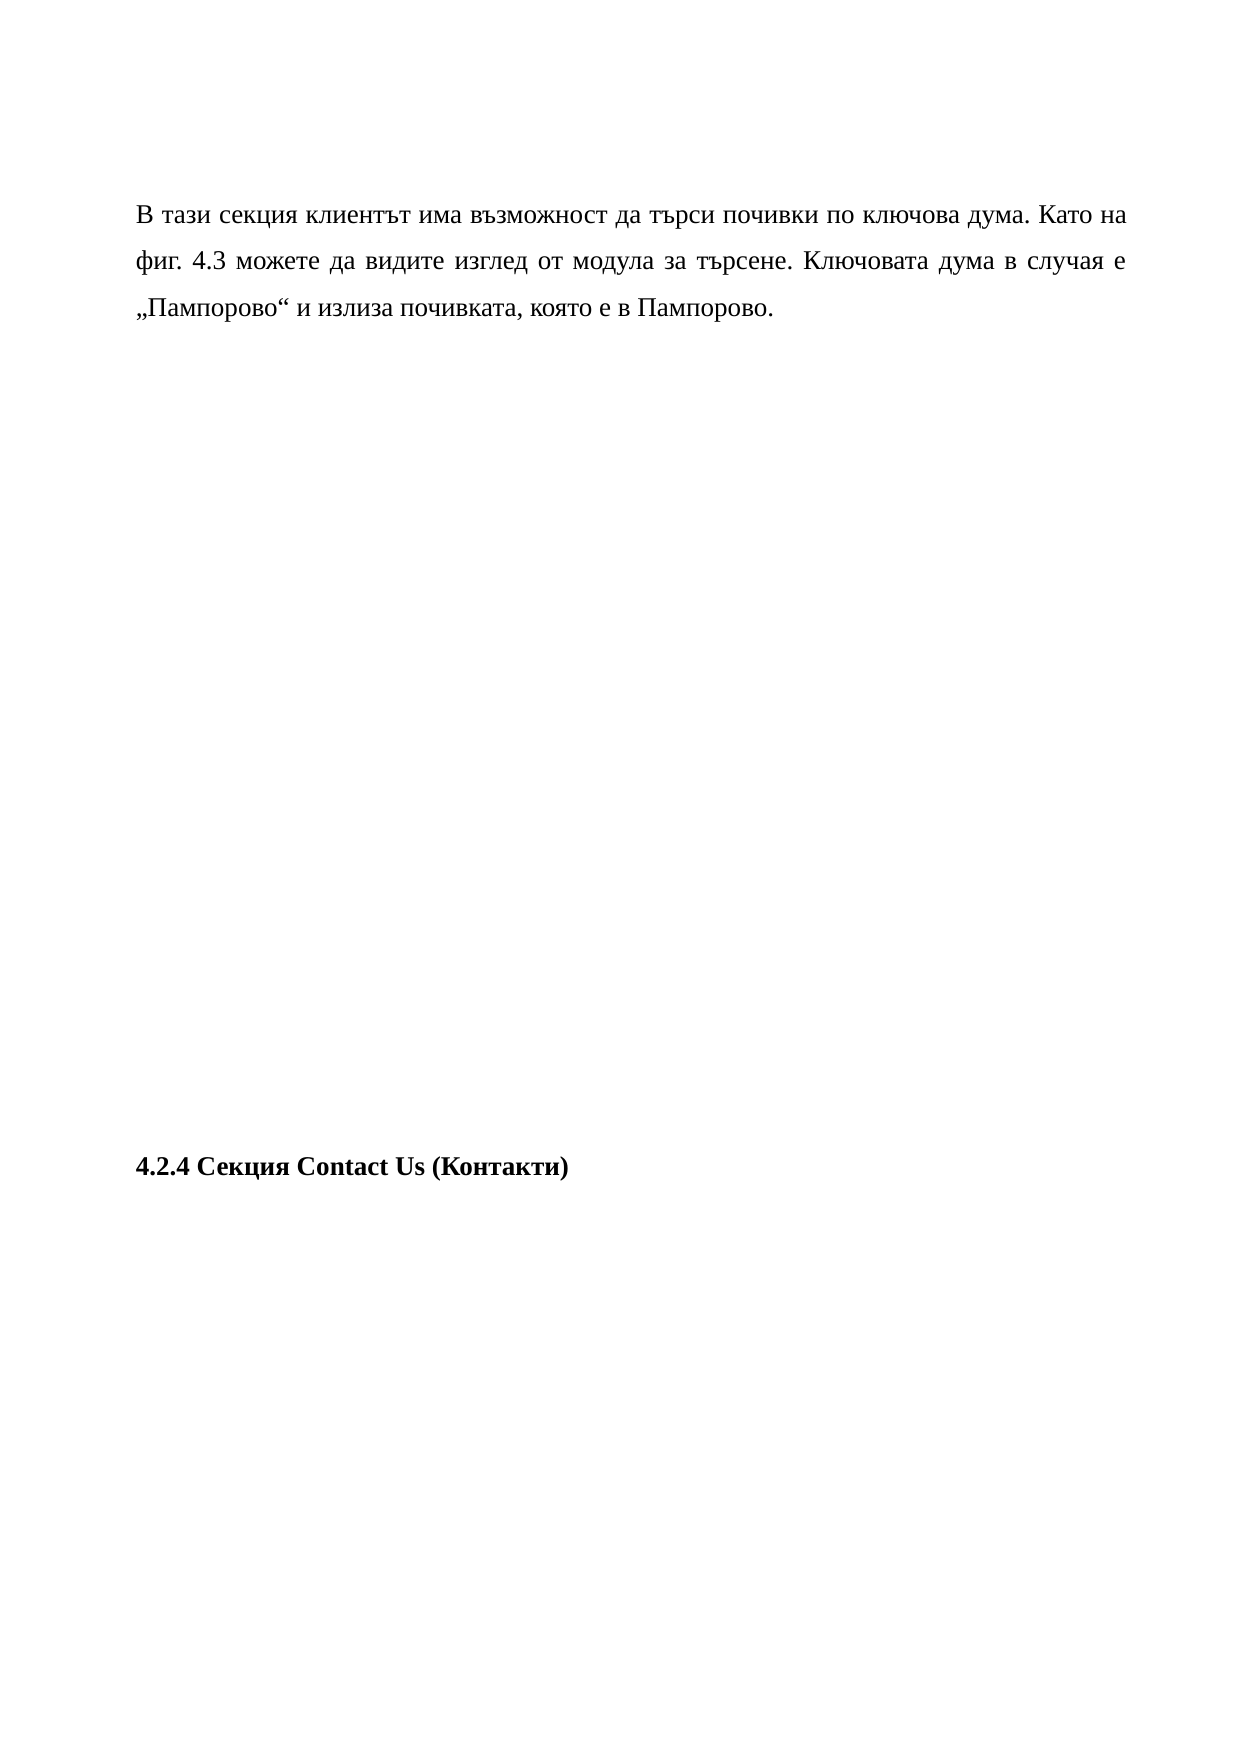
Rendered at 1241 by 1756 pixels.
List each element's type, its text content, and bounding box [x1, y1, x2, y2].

text В тази секция клиентът има възможност да търси почивки по ключова дума. Като на фиг. 4.3 можете да видите изглед от модула за търсене. Ключовата дума в случая е „Пампорово“ и излиза почивката, която е в Пампорово. [136, 198, 1128, 322]
text 4.2.4 Секция Contact Us (Контакти) [112, 1150, 1128, 1181]
